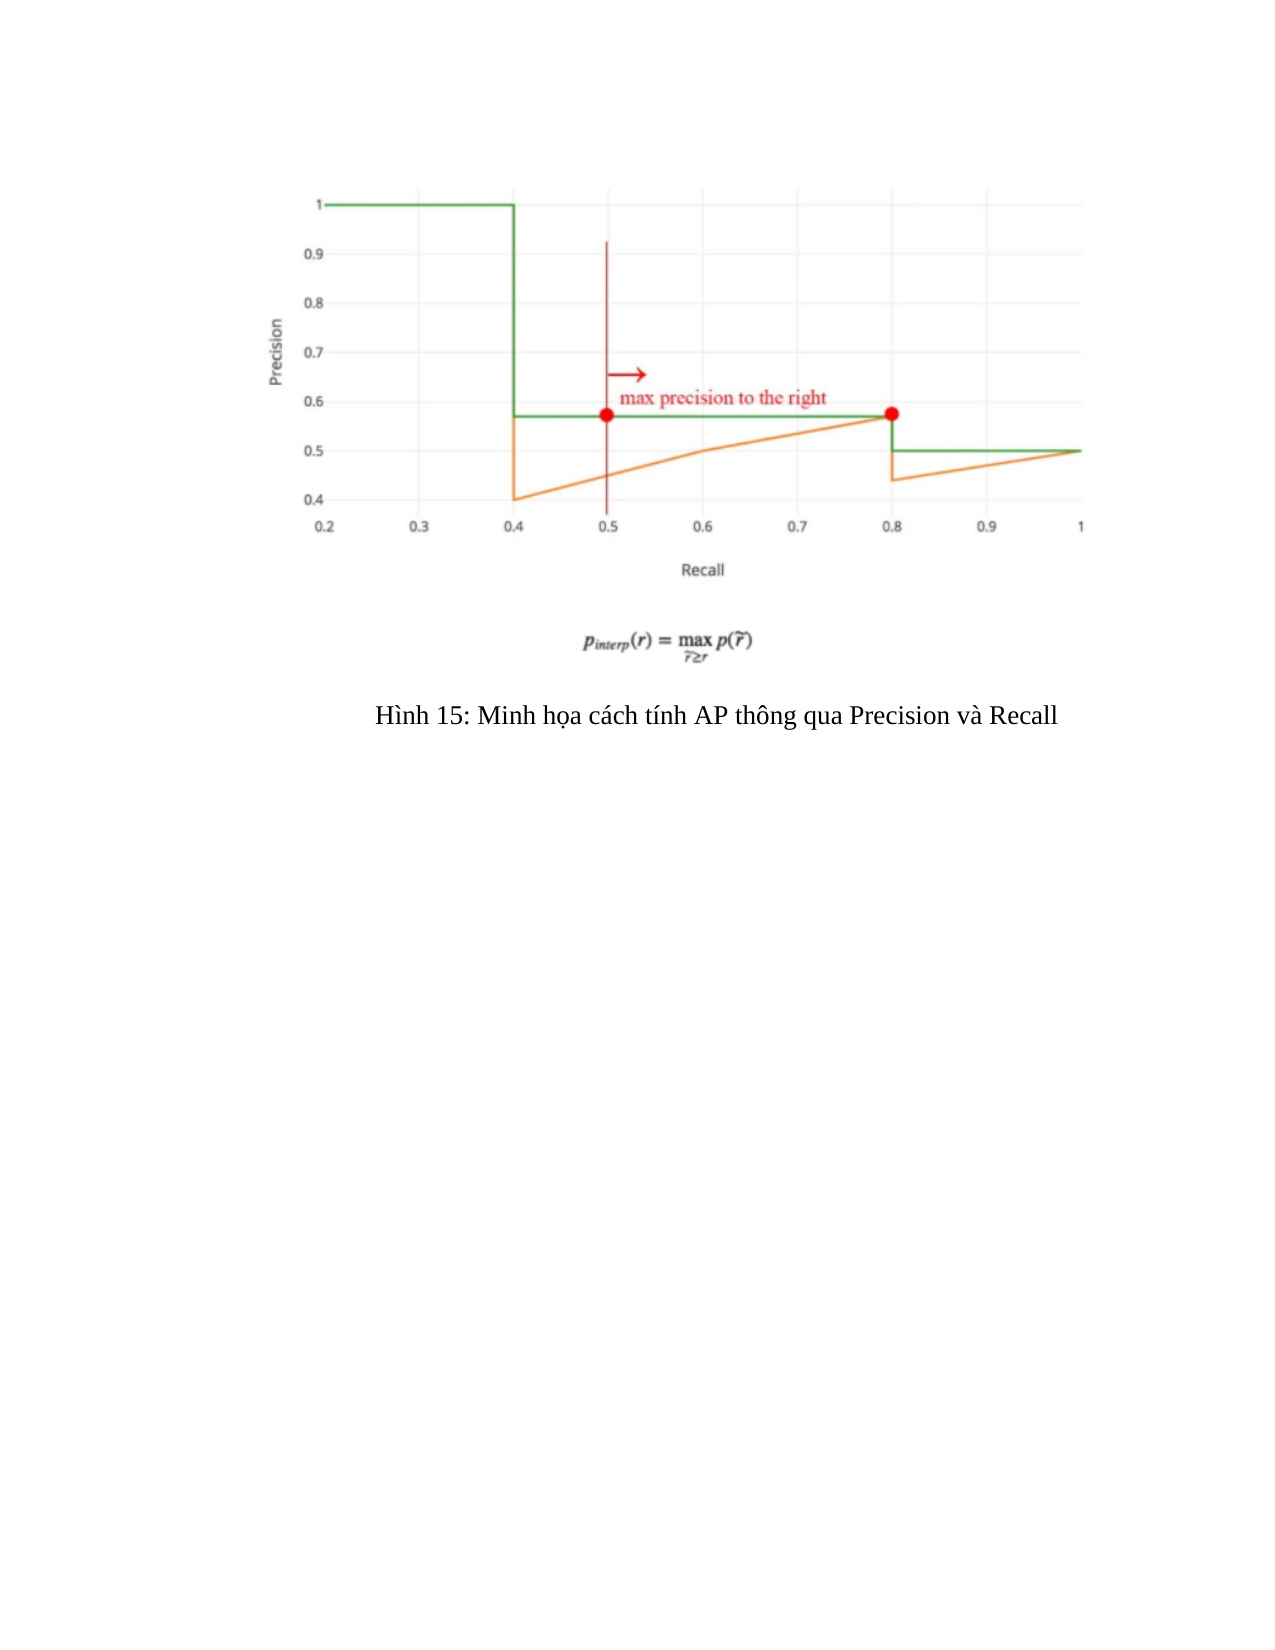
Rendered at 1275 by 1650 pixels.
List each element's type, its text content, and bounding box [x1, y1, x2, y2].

text Hình 15: Minh họa cách tính AP thông qua Precision và Recall [292, 699, 1192, 731]
picture [233, 150, 1168, 684]
